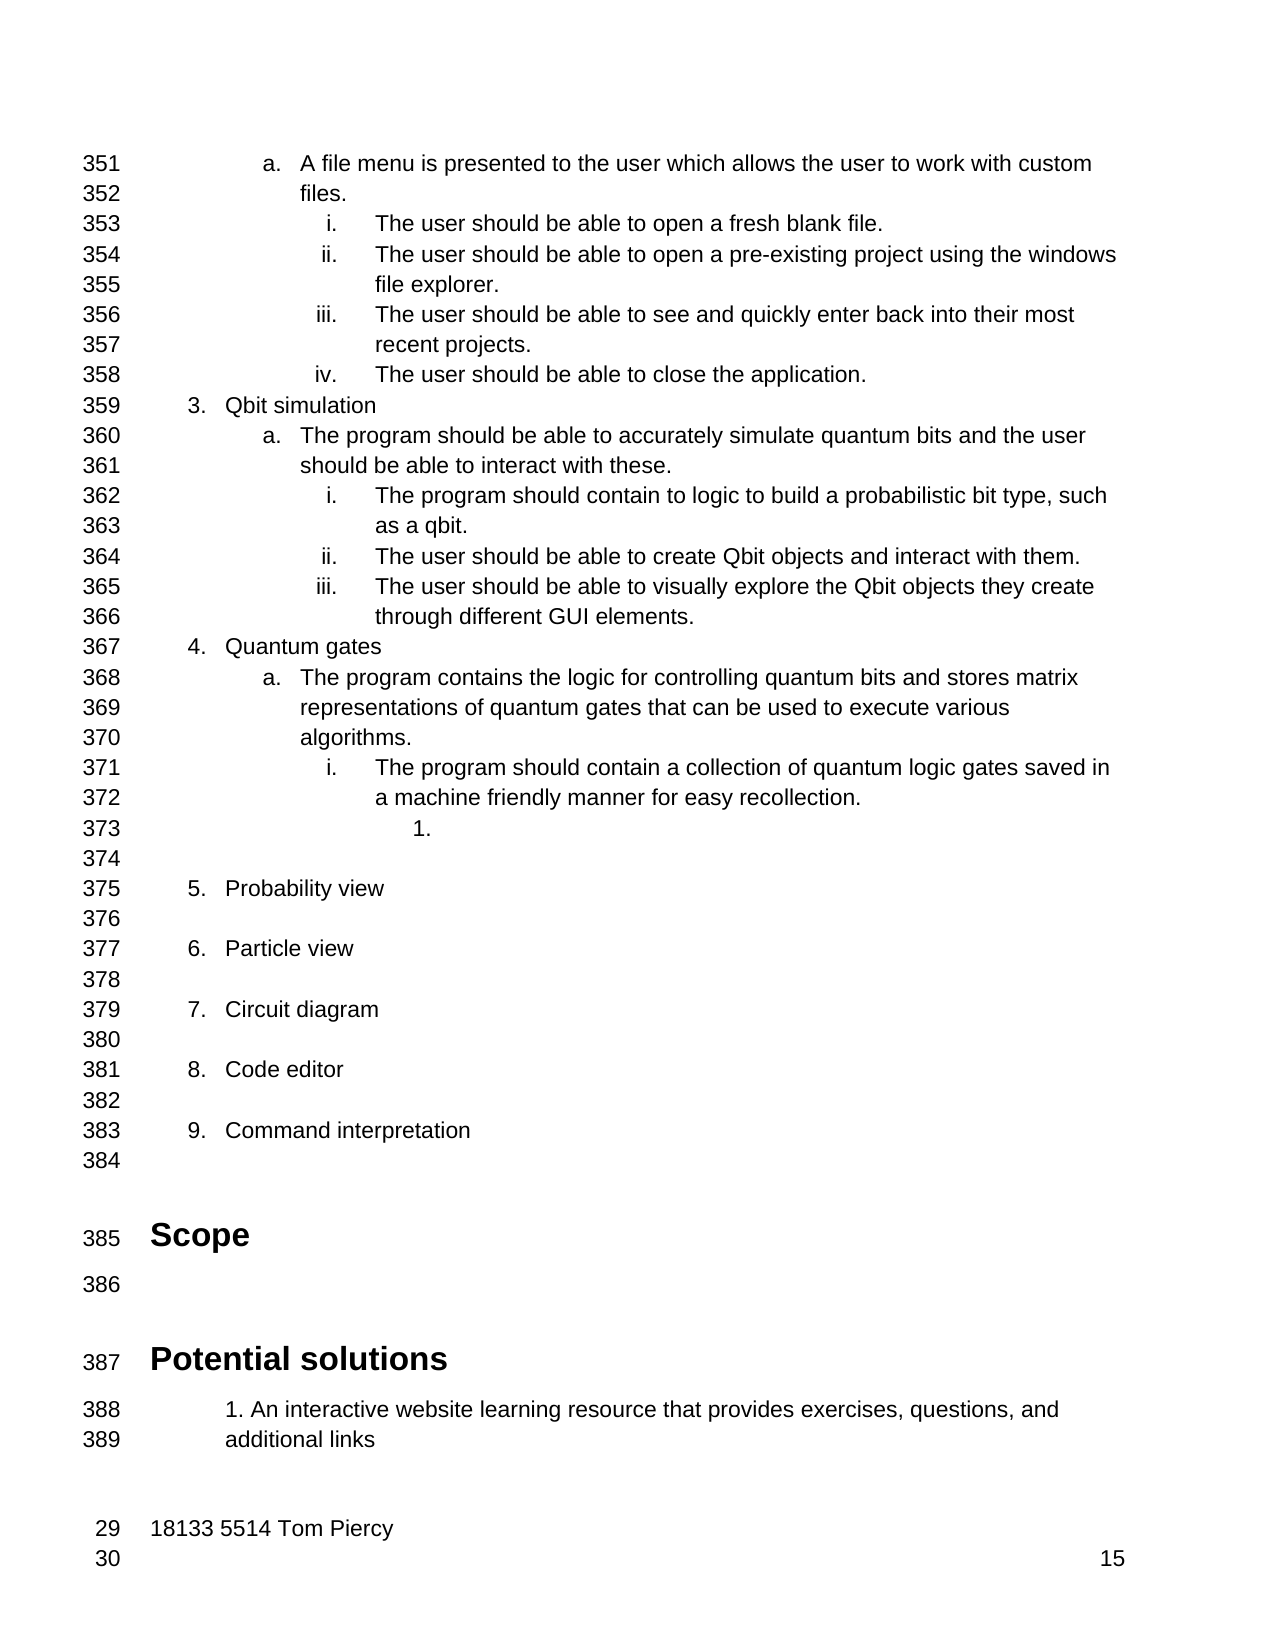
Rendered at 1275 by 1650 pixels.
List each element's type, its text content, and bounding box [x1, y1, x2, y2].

list The program should contain to logic to build a probabilistic bit type, such as a qbit. [337, 482, 1125, 539]
list A file menu is presented to the user which allows the user to work with custom files. [262, 150, 1125, 207]
list The program contains the logic for controlling quantum bits and stores matrix representations of quantum gates that can be used to execute various algorithms. [262, 663, 1125, 750]
list Quantum gates [187, 633, 1125, 660]
list The user should be able to visually explore the Qbit objects they create through different GUI elements. [337, 573, 1125, 629]
list Code editor [187, 1056, 1125, 1083]
list Qbit simulation [187, 392, 1125, 418]
list Probability view [187, 875, 1125, 901]
list The user should be able to close the application. [337, 361, 1125, 388]
list Circuit diagram [187, 996, 1125, 1022]
list The program should be able to accurately simulate quantum bits and the user should be able to interact with these. [262, 422, 1125, 478]
list The user should be able to open a pre-existing project using the windows file explorer. [337, 241, 1125, 297]
subtitle Scope [150, 1214, 1125, 1253]
list The user should be able to open a fresh blank file. [337, 210, 1125, 237]
list Command interpretation [187, 1117, 1125, 1143]
list The user should be able to see and quickly enter back into their most recent projects. [337, 301, 1125, 358]
subtitle Potential solutions [150, 1339, 1125, 1377]
list Particle view [187, 935, 1125, 962]
list The user should be able to create Qbit objects and interact with them. [337, 543, 1125, 569]
text 1. An interactive website learning resource that provides exercises, questions, and additional links [225, 1396, 1125, 1452]
list The program should contain a collection of quantum logic gates saved in a machine friendly manner for easy recollection. [337, 754, 1125, 811]
